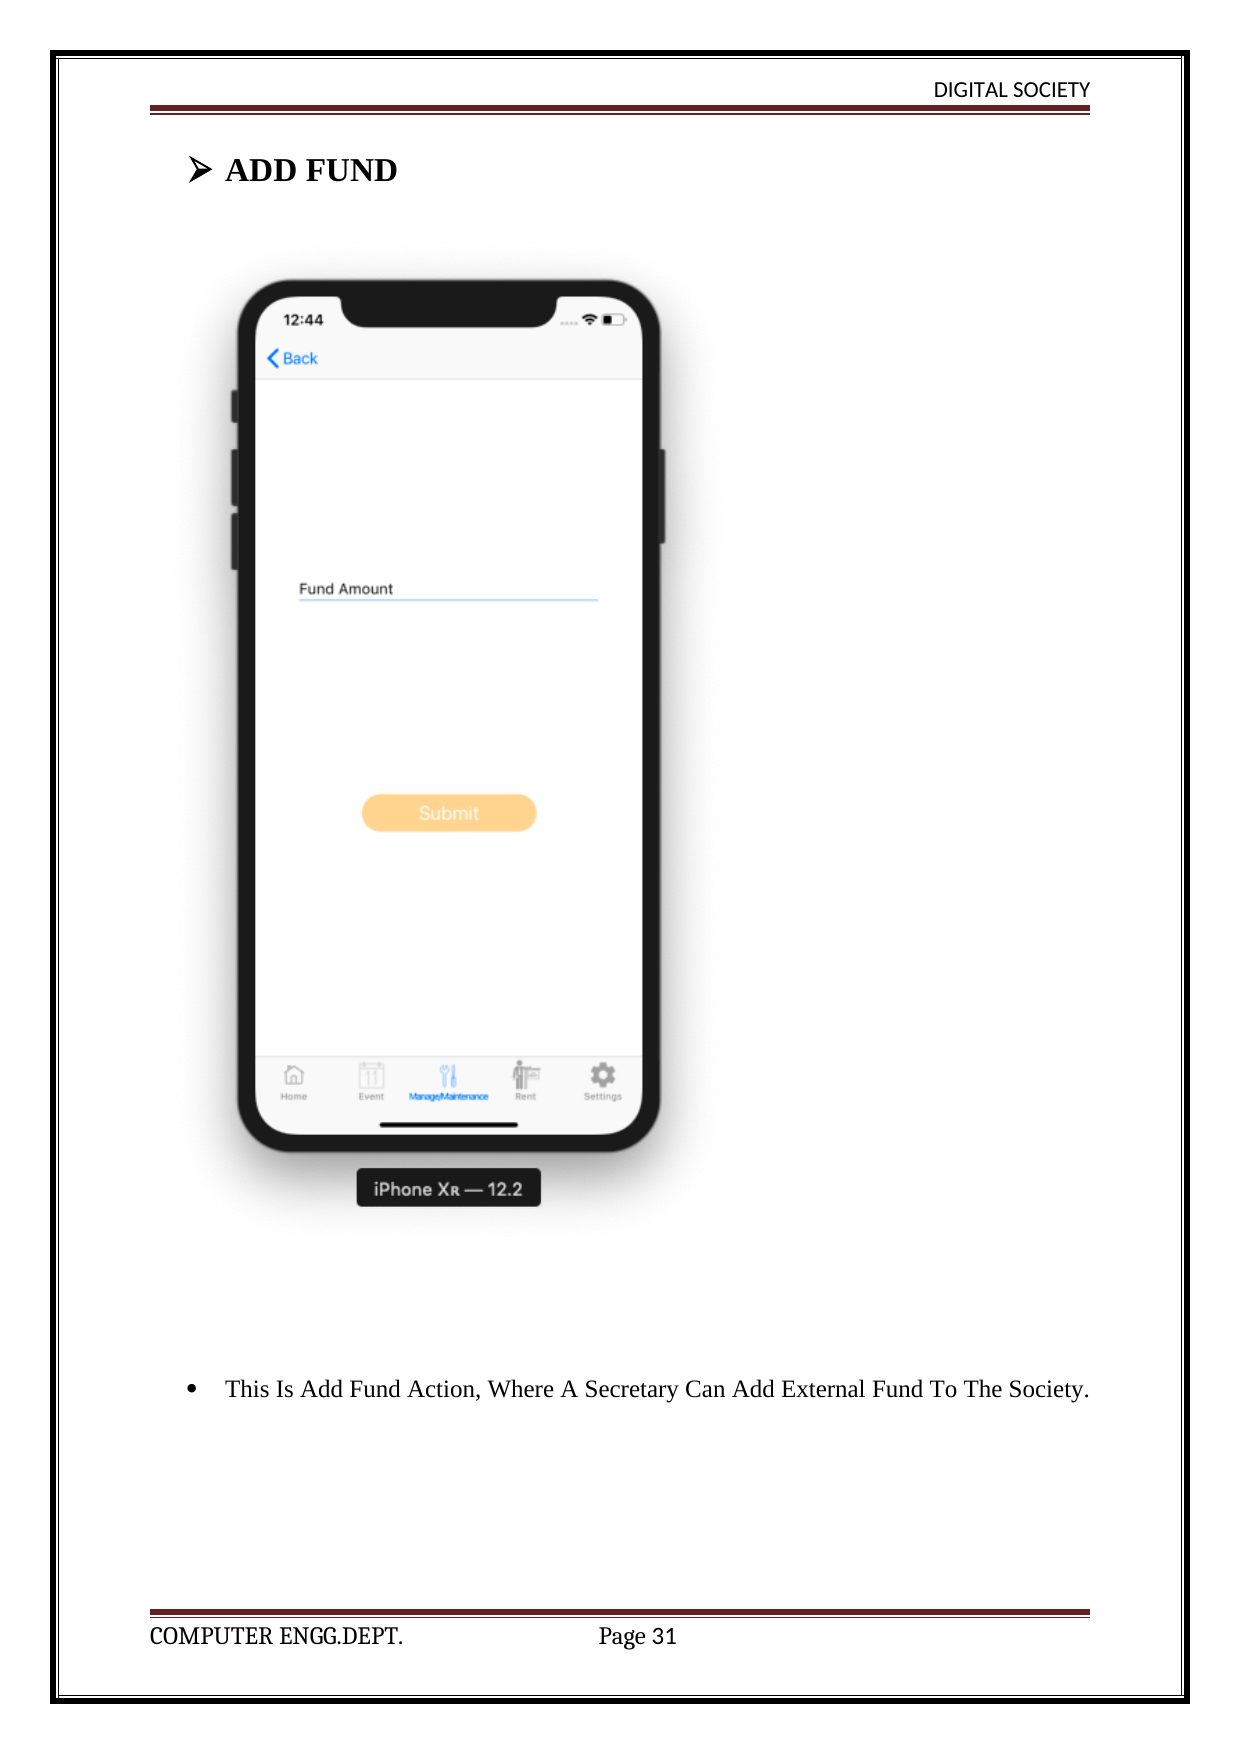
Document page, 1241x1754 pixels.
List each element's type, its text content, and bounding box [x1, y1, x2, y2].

list This Is Add Fund Action, Where A Secretary Can Add External Fund To The Society. [187, 1374, 1090, 1403]
list ADD FUND [187, 150, 1090, 188]
picture [150, 226, 748, 1257]
